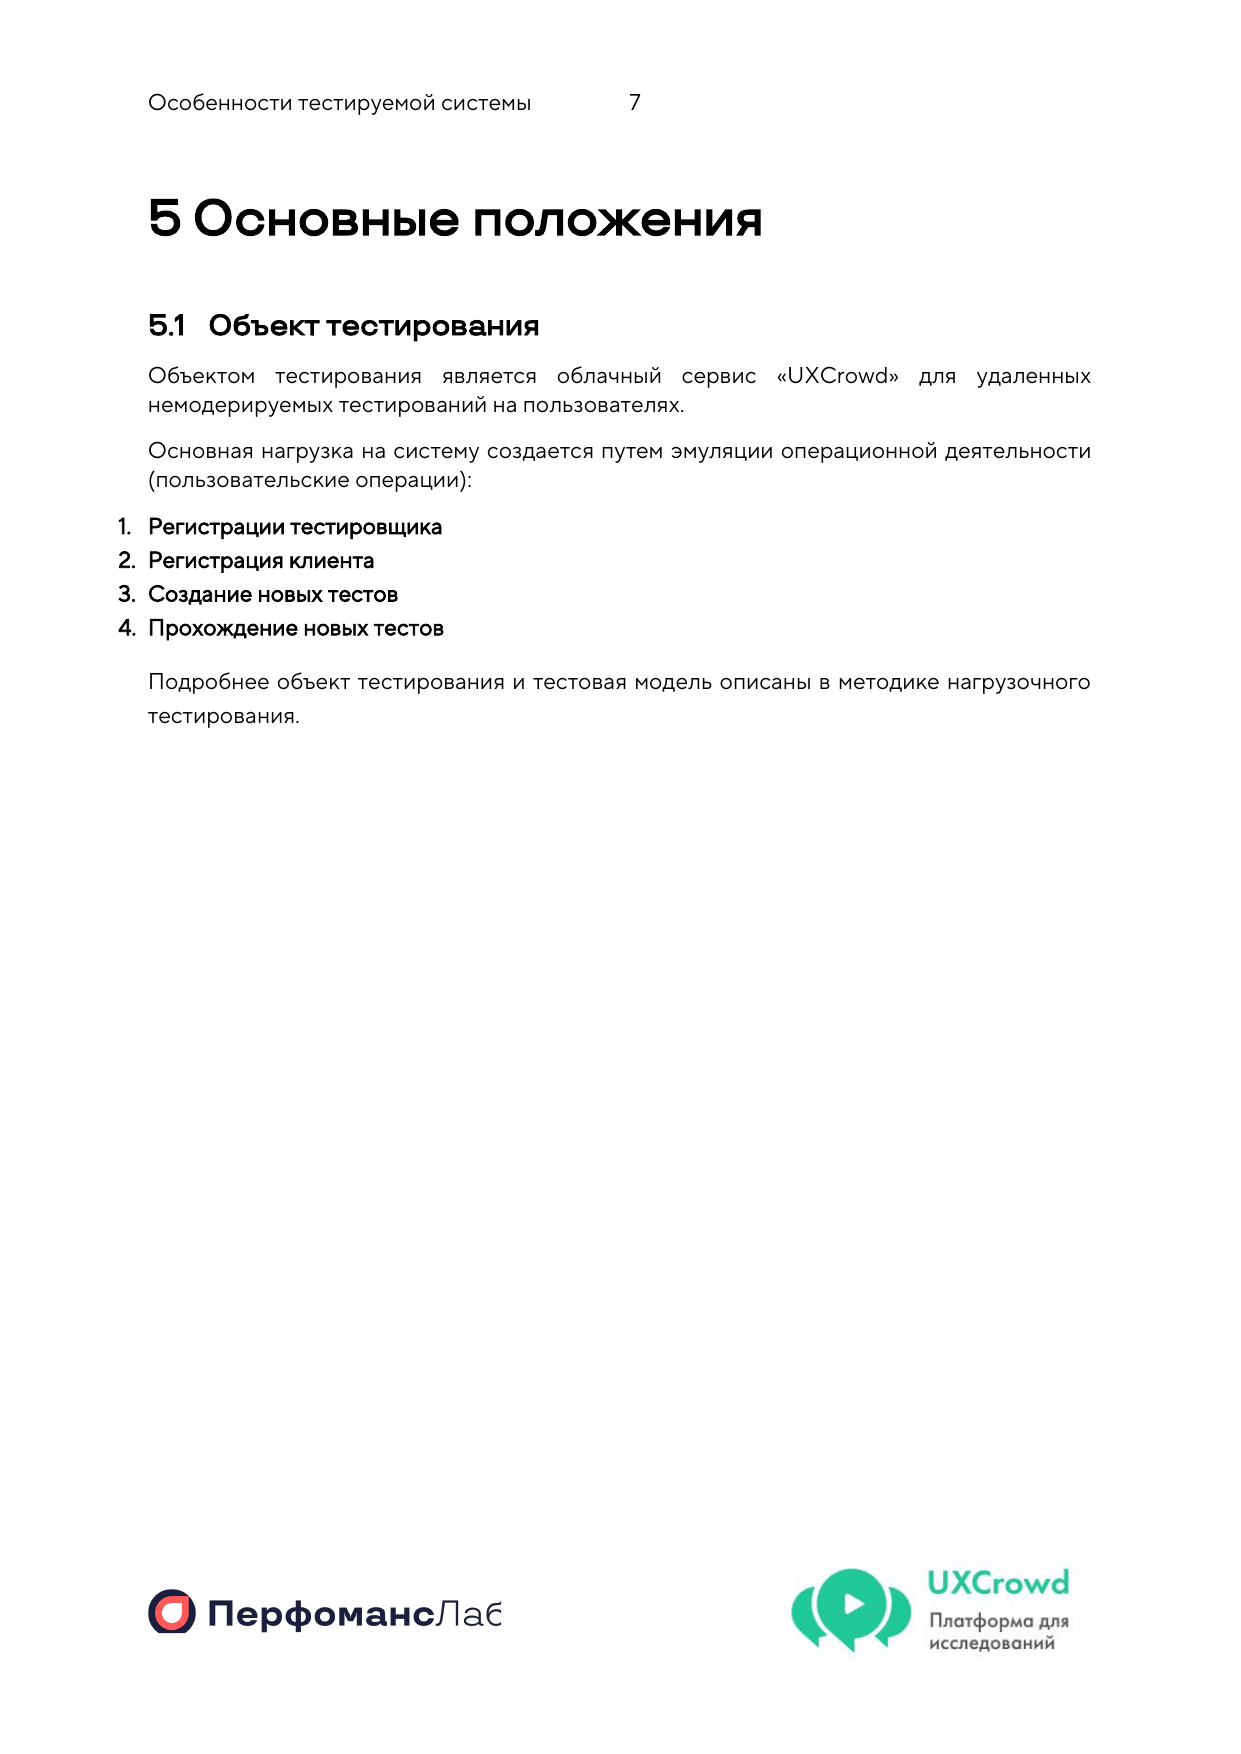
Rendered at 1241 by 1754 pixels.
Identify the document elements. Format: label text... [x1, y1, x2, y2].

text Объектом тестирования является облачный сервис «UXCrowd» для удаленных немодерируемых тестирований на пользователях. [148, 361, 1092, 420]
subtitle Объект тестирования [148, 309, 1092, 344]
text Подробнее объект тестирования и тестовая модель описаны в методике нагрузочного тестирования. [148, 668, 1092, 731]
list Прохождение новых тестов [118, 613, 1092, 643]
list Регистрация клиента [118, 546, 1092, 575]
list Создание новых тестов [118, 580, 1092, 609]
subtitle Основные положения [147, 190, 1092, 250]
text Основная нагрузка на систему создается путем эмуляции операционной деятельности (пользовательские операции): [148, 437, 1092, 496]
picture [781, 1558, 1093, 1666]
list Регистрации тестировщика [118, 512, 1092, 542]
picture [148, 1589, 502, 1634]
